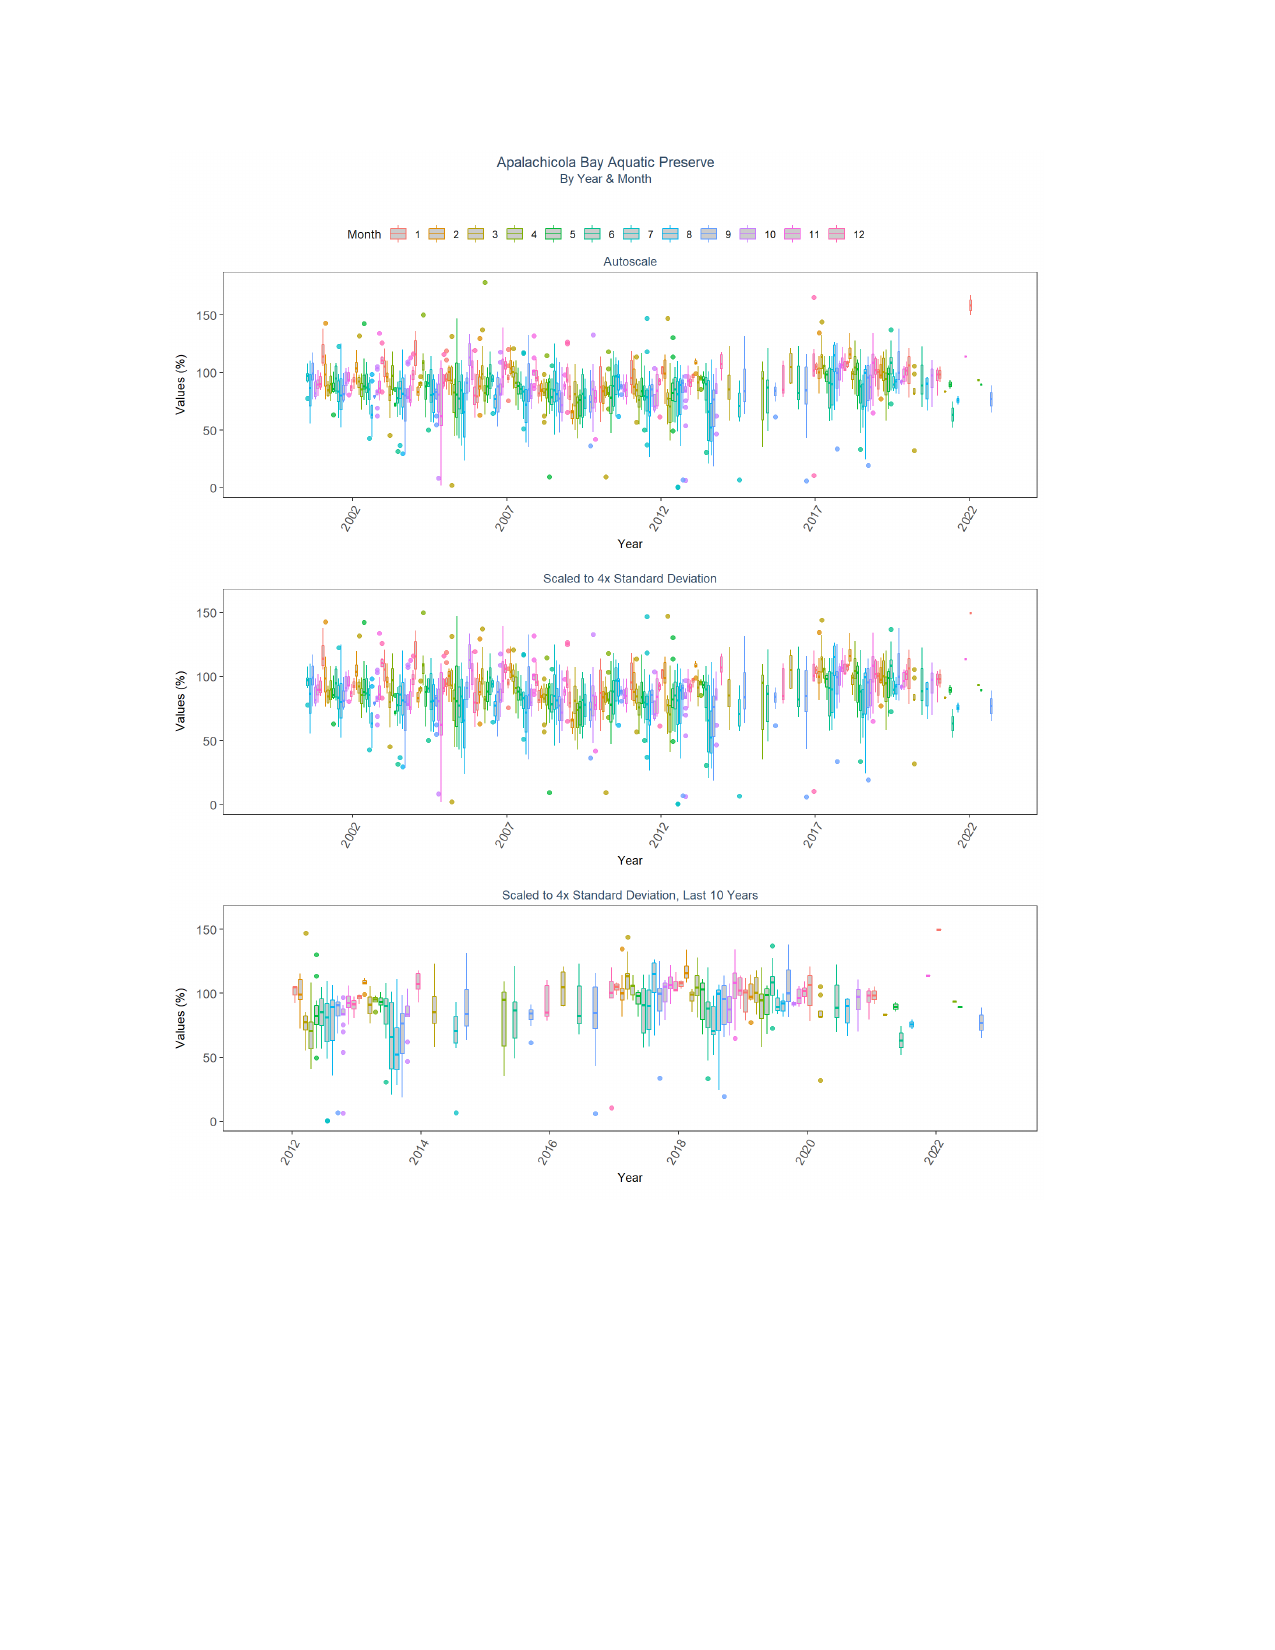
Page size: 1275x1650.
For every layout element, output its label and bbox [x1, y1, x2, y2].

picture [168, 150, 1044, 1200]
